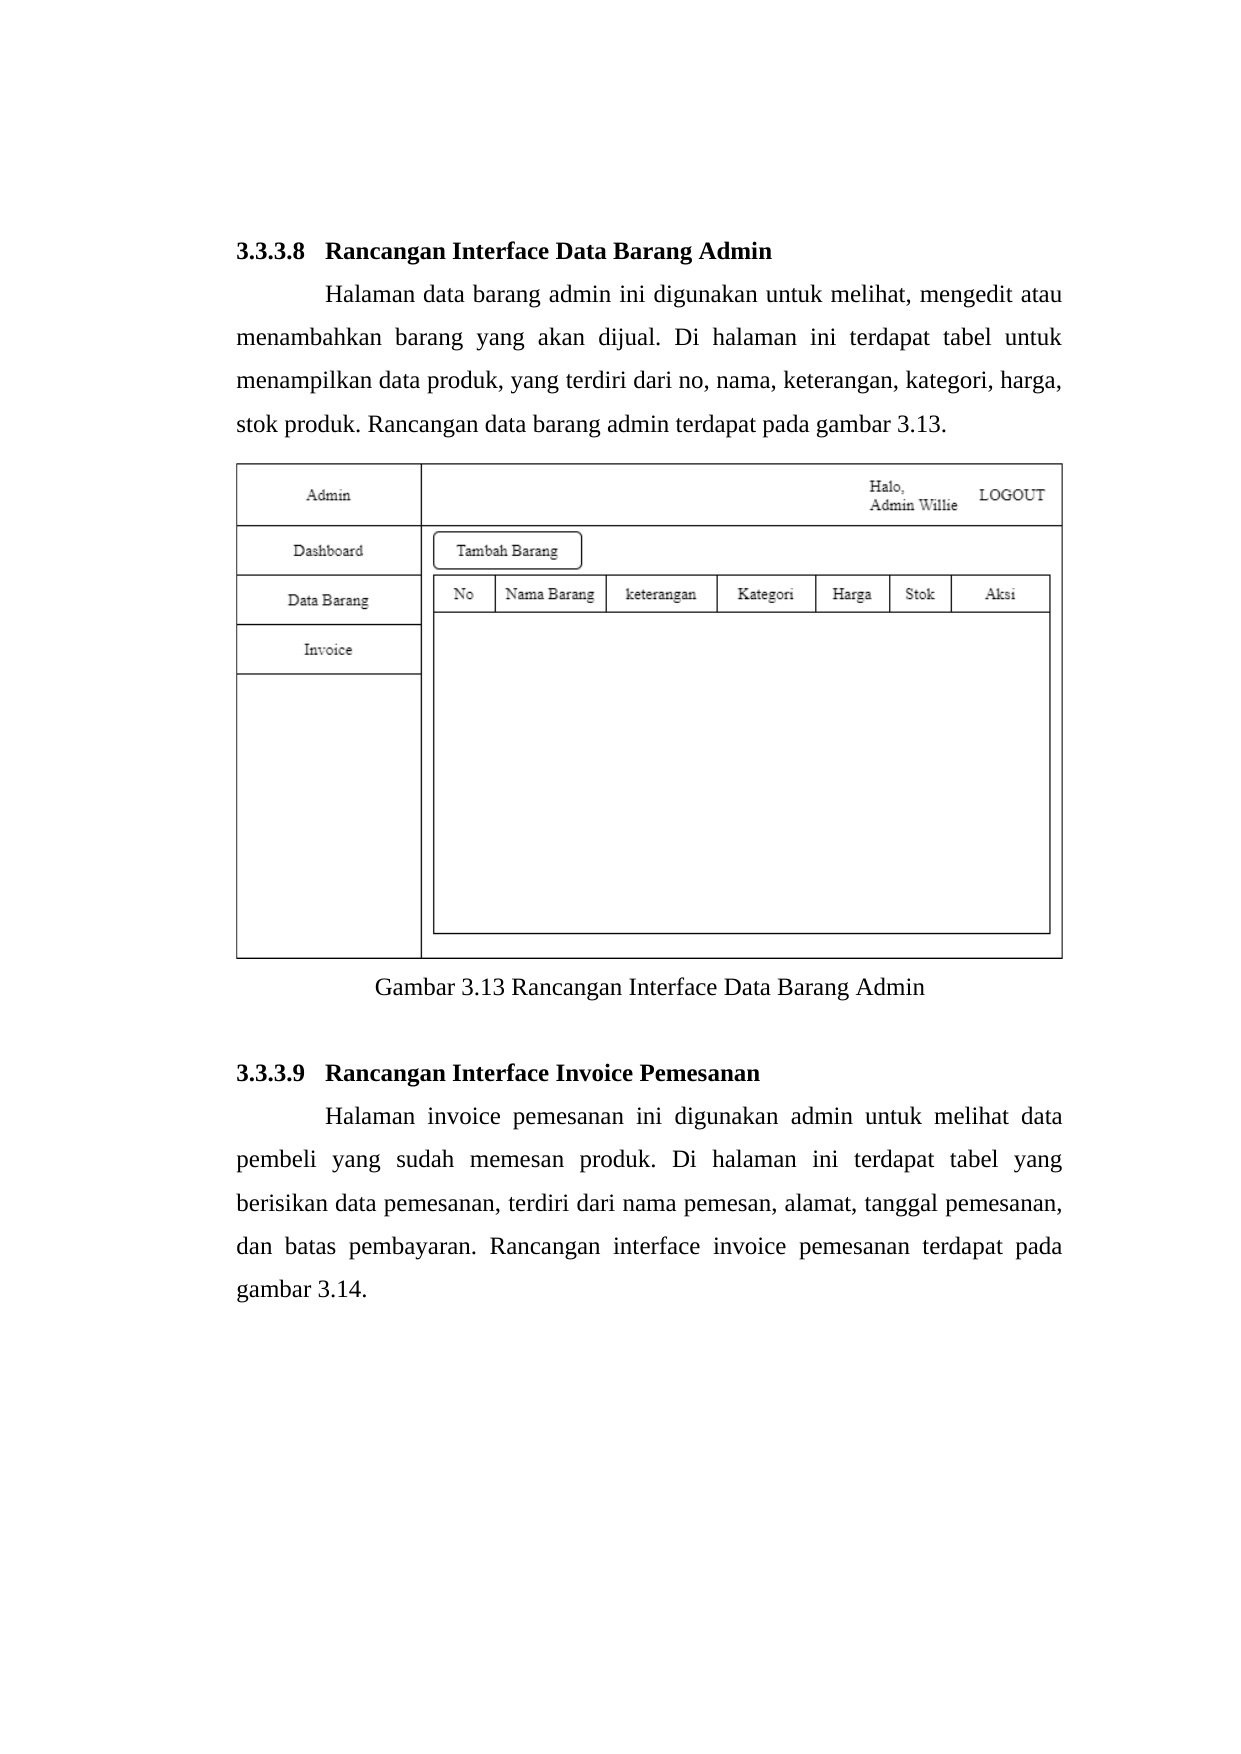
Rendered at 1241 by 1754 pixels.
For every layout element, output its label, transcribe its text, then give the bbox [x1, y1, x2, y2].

text Halaman data barang admin ini digunakan untuk melihat, mengedit atau menambahkan barang yang akan dijual. Di halaman ini terdapat tabel untuk menampilkan data produk, yang terdiri dari no, nama, keterangan, kategori, harga, stok produk. Rancangan data barang admin terdapat pada gambar 3.13. [236, 279, 1063, 437]
text 3.3.3.9 Rancangan Interface Invoice Pemesanan [236, 1058, 1063, 1087]
text Halaman invoice pemesanan ini digunakan admin untuk melihat data pembeli yang sudah memesan produk. Di halaman ini terdapat tabel yang berisikan data pemesanan, terdiri dari nama pemesan, alamat, tanggal pemesanan, dan batas pembayaran. Rancangan interface invoice pemesanan terdapat pada gambar 3.14. [236, 1101, 1063, 1303]
text Gambar 3.13 Rancangan Interface Data Barang Admin [236, 972, 1063, 1001]
text 3.3.3.8 Rancangan Interface Data Barang Admin [236, 236, 1063, 265]
picture [236, 451, 1063, 959]
